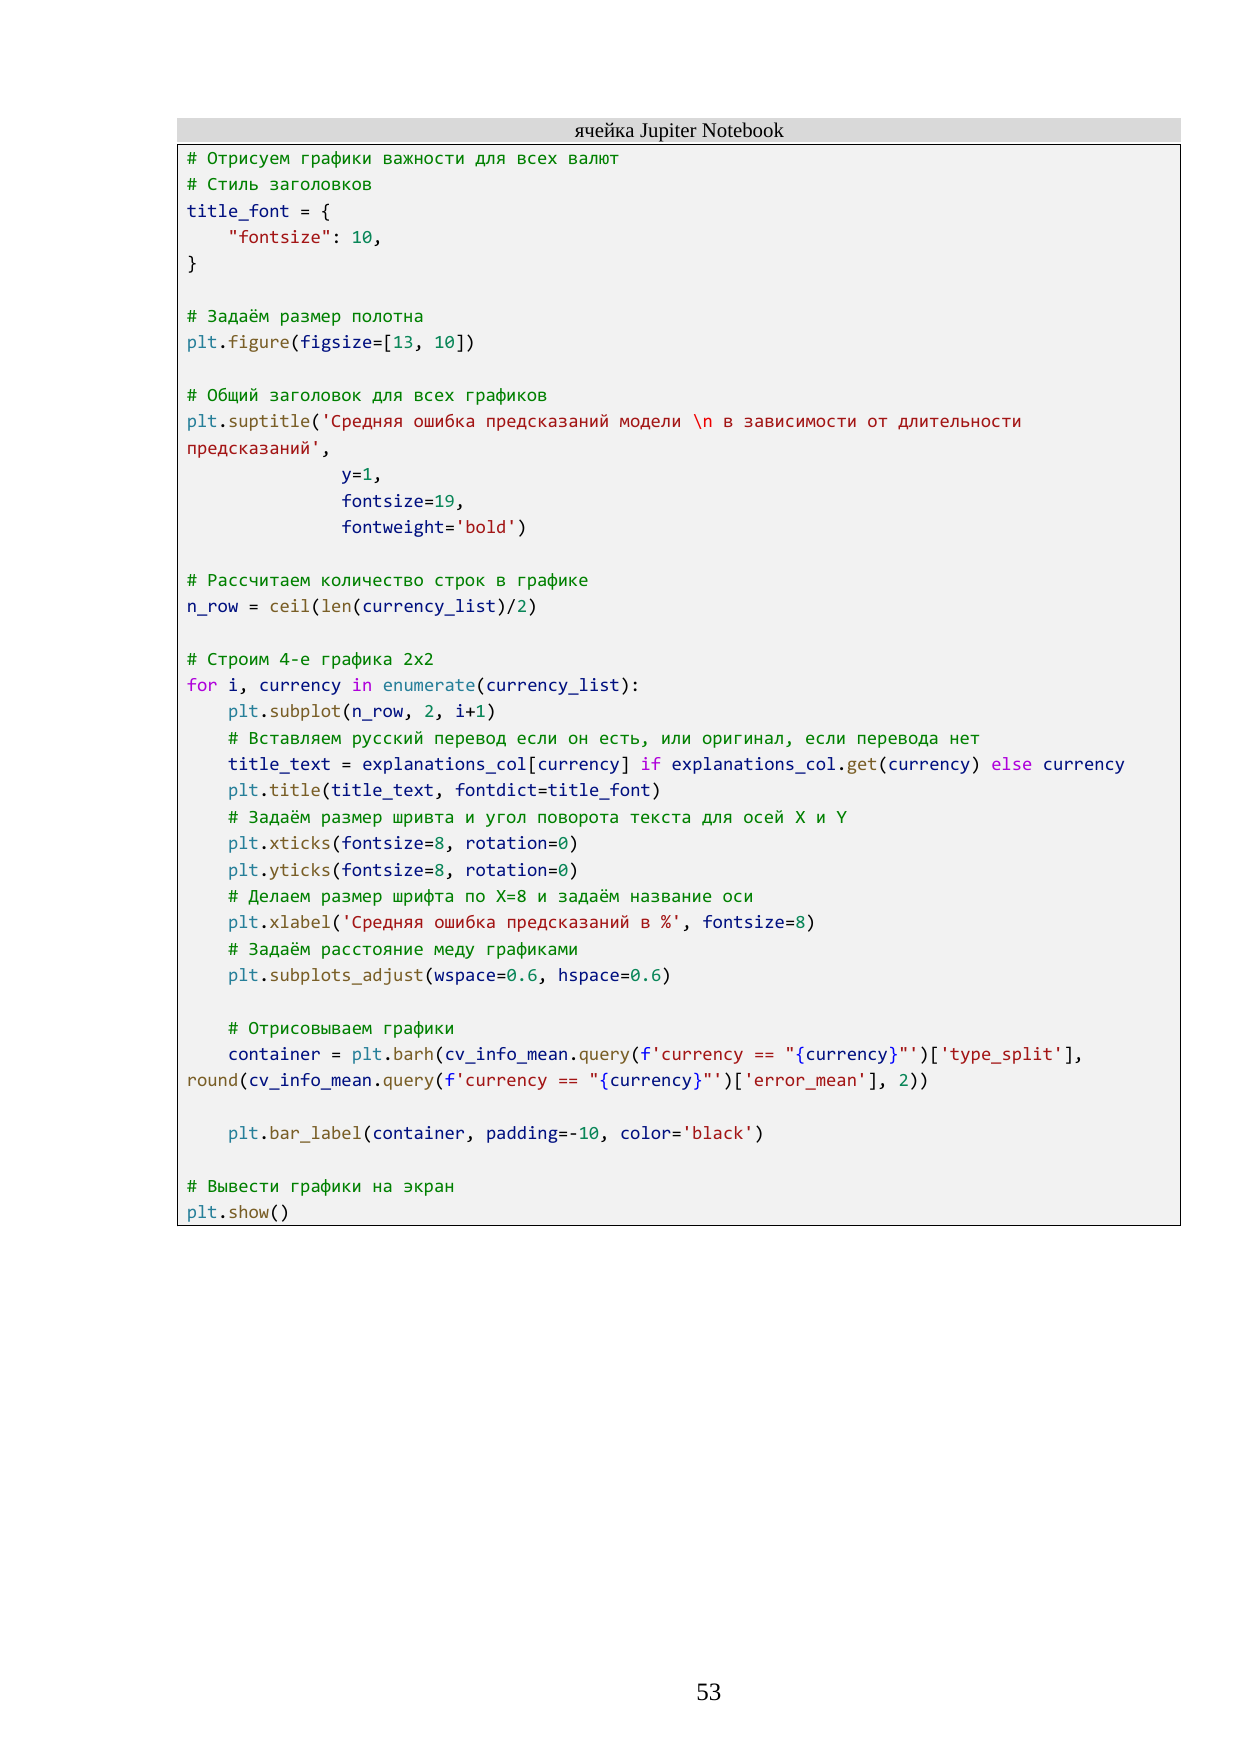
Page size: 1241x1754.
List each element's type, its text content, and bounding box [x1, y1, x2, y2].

text # Отрисовываем графики [178, 1014, 1180, 1039]
text # Делаем размер шрифта по Х=8 и задаём название оси [178, 882, 1180, 907]
text # Строим 4-е графика 2х2 [178, 645, 1180, 670]
text plt.suptitle('Средняя ошибка предсказаний модели \n в зависимости от длительности предсказаний', [178, 408, 1180, 459]
text plt.subplots_adjust(wspace=0.6, hspace=0.6) [178, 961, 1180, 986]
text plt.figure(figsize=[13, 10]) [178, 328, 1180, 354]
text # Стиль заголовков [178, 170, 1180, 196]
text "fontsize": 10, [178, 223, 1180, 248]
text plt.yticks(fontsize=8, rotation=0) [178, 856, 1180, 881]
text plt.xlabel('Средняя ошибка предсказаний в %', fontsize=8) [178, 908, 1180, 933]
text } [178, 249, 1180, 274]
text container = plt.barh(cv_info_mean.query(f'currency == "{currency}"')['type_split'], round(cv_info_mean.query(f'currency == "{currency}"')['error_mean'], 2)) [178, 1040, 1180, 1092]
text # Вывести графики на экран [178, 1172, 1180, 1197]
text # Рассчитаем количество строк в графике [178, 566, 1180, 591]
text title_font = { [178, 197, 1180, 222]
text plt.title(title_text, fontdict=title_font) [178, 777, 1180, 802]
text # Задаём размер шривта и угол поворота текста для осей X и Y [178, 803, 1180, 828]
text title_text = explanations_col[currency] if explanations_col.get(currency) else currency [178, 750, 1180, 775]
text # Общий заголовок для всех графиков [178, 381, 1180, 406]
text # Отрисуем графики важности для всех валют [178, 145, 1180, 169]
text y=1, [178, 460, 1180, 485]
text plt.subplot(n_row, 2, i+1) [178, 697, 1180, 723]
text # Вставляем русский перевод если он есть, или оригинал, если перевода нет [178, 724, 1180, 749]
text fontsize=19, [178, 487, 1180, 512]
text # Задаём расстояние меду графиками [178, 935, 1180, 960]
title ячейка Jupiter Notebook [177, 118, 1181, 142]
text n_row = ceil(len(currency_list)/2) [178, 592, 1180, 617]
text for i, currency in enumerate(currency_list): [178, 671, 1180, 696]
text fontweight='bold') [178, 513, 1180, 538]
text plt.show() [178, 1198, 1180, 1225]
text plt.xticks(fontsize=8, rotation=0) [178, 829, 1180, 854]
text # Задаём размер полотна [178, 302, 1180, 327]
text plt.bar_label(container, padding=-10, color='black') [178, 1119, 1180, 1144]
